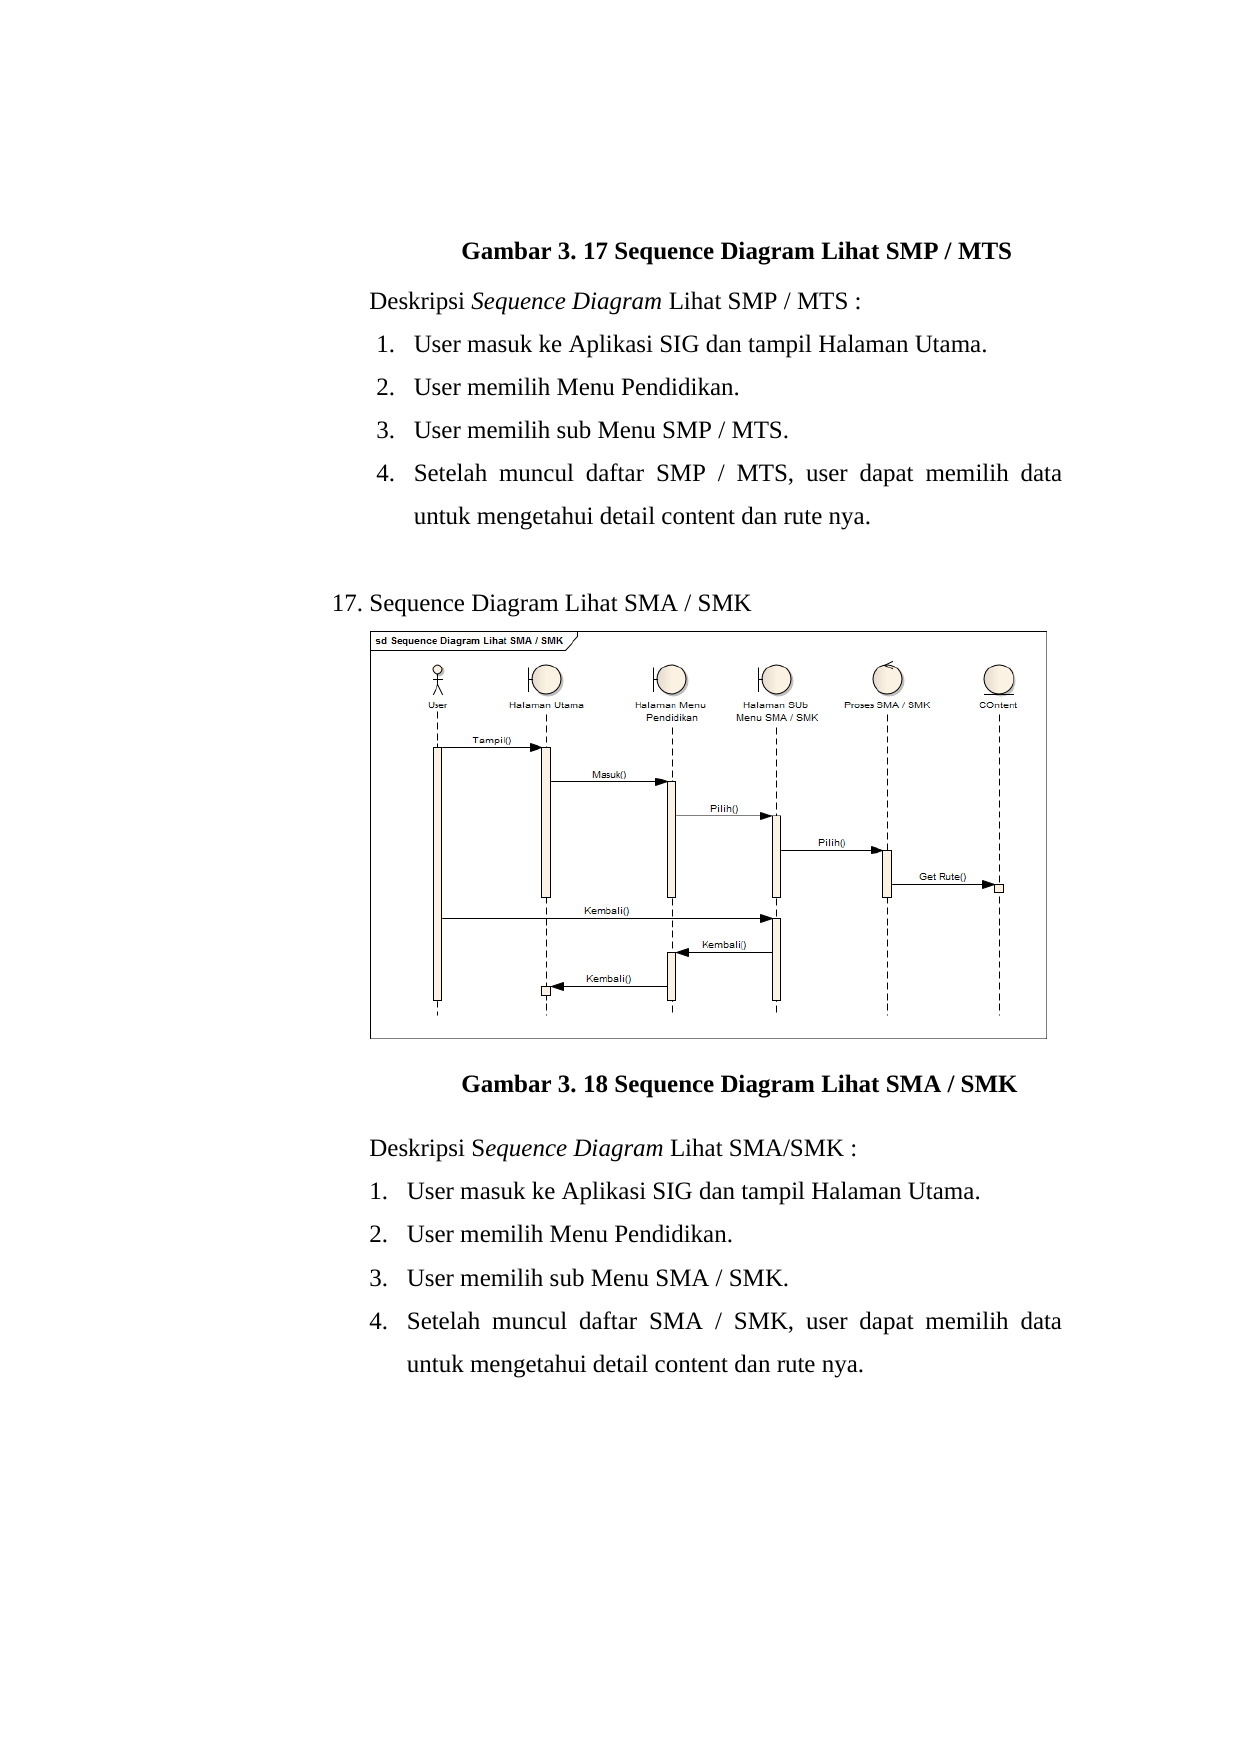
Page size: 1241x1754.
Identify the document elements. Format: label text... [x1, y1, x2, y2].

picture [369, 630, 1047, 1039]
list User memilih Menu Pendidikan. [369, 1219, 1063, 1248]
list User memilih Menu Pendidikan. [376, 372, 1063, 401]
list Setelah muncul daftar SMP / MTS, user dapat memilih data untuk mengetahui detail content dan rute nya. [376, 458, 1063, 530]
list Deskripsi Sequence Diagram Lihat SMA/SMK : [369, 1133, 1063, 1162]
list User masuk ke Aplikasi SIG dan tampil Halaman Utama. [369, 1176, 1063, 1205]
list Deskripsi Sequence Diagram Lihat SMP / MTS : [369, 286, 1063, 314]
list Setelah muncul daftar SMA / SMK, user dapat memilih data untuk mengetahui detail content dan rute nya. [369, 1306, 1063, 1378]
list User masuk ke Aplikasi SIG dan tampil Halaman Utama. [376, 329, 1063, 358]
list User memilih sub Menu SMA / SMK. [369, 1263, 1063, 1291]
list Sequence Diagram Lihat SMA / SMK [332, 588, 1063, 616]
list User memilih sub Menu SMP / MTS. [376, 415, 1063, 444]
